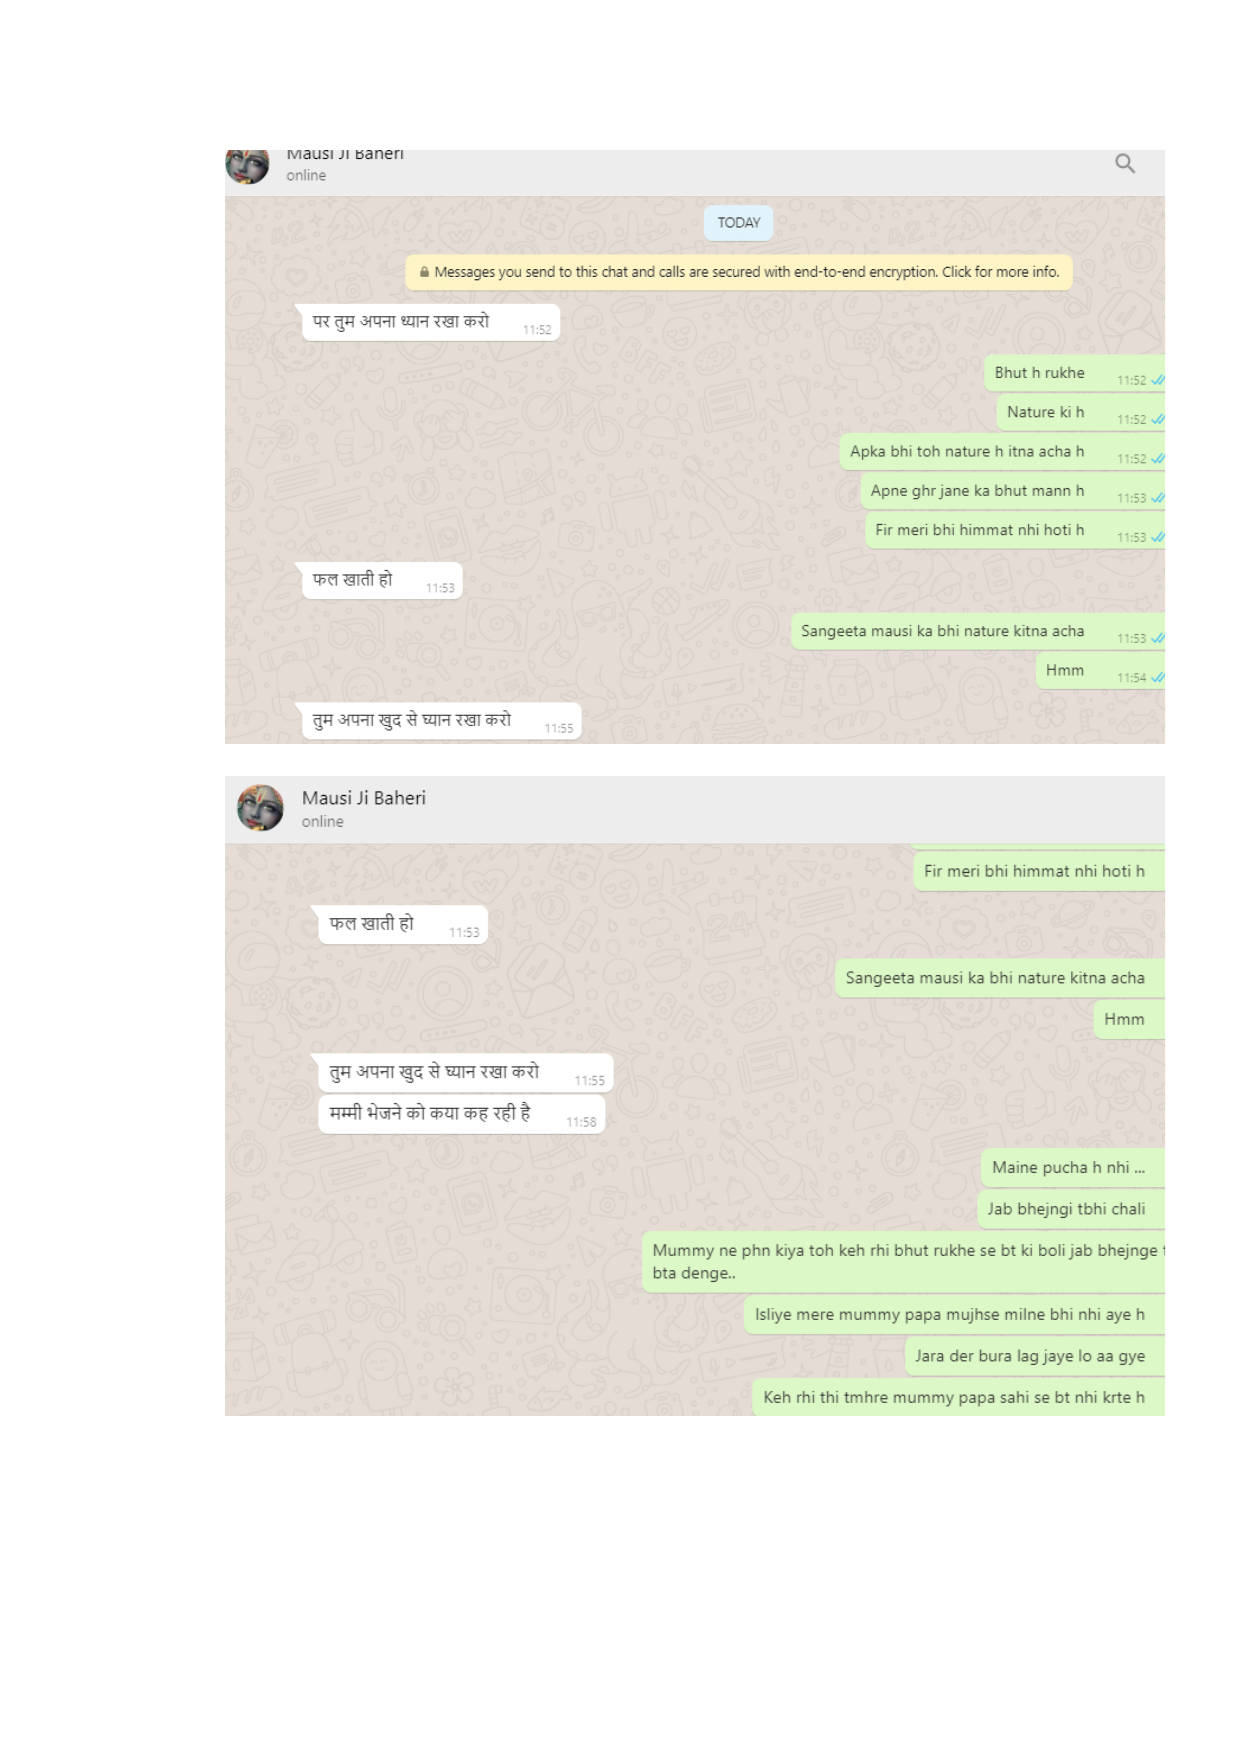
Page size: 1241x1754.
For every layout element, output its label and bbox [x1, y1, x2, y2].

picture [225, 776, 1166, 1416]
picture [225, 150, 1166, 744]
